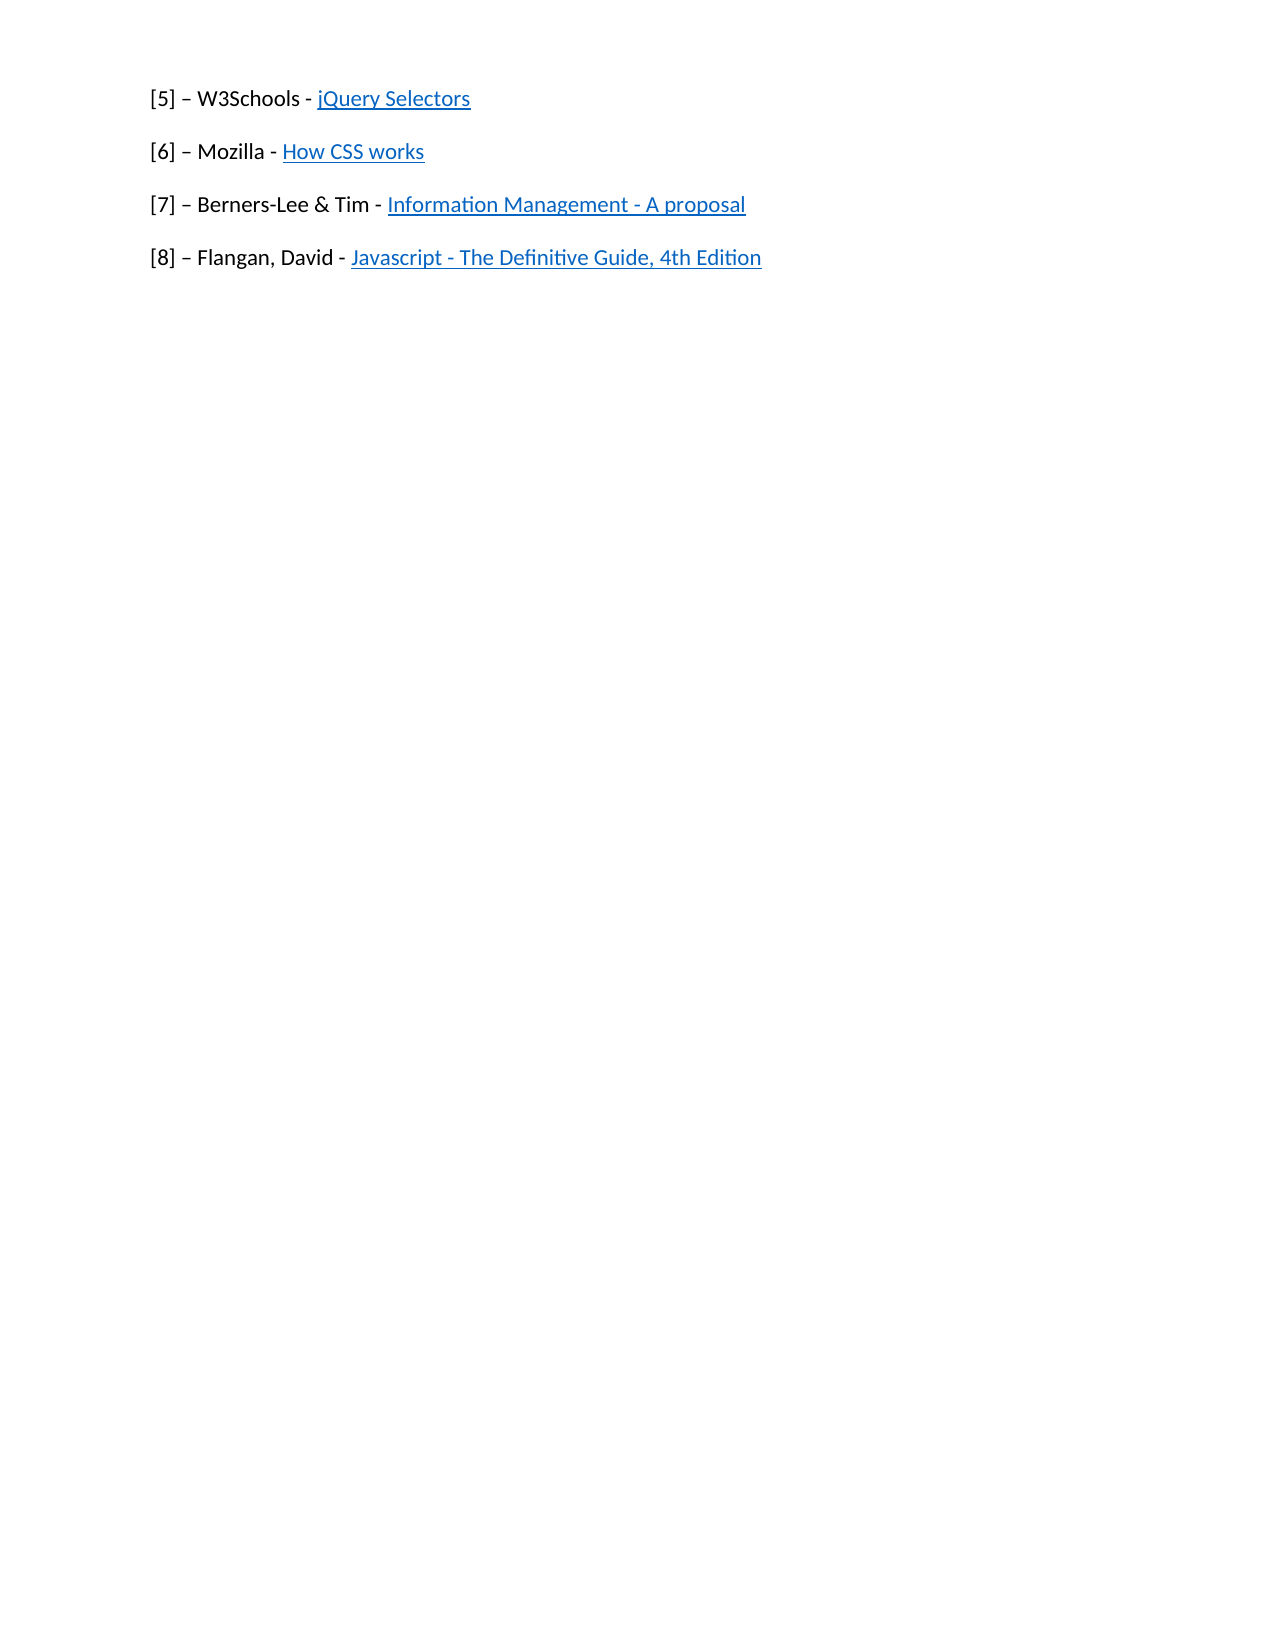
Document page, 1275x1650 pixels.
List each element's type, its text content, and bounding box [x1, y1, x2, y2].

text [7] – Berners-Lee & Tim - Information Management - A proposal [150, 190, 1125, 218]
text [8] – Flangan, David - Javascript - The Definitive Guide, 4th Edition [150, 243, 1125, 271]
text [5] – W3Schools - jQuery Selectors [150, 84, 1125, 112]
text [6] – Mozilla - How CSS works [150, 137, 1125, 165]
